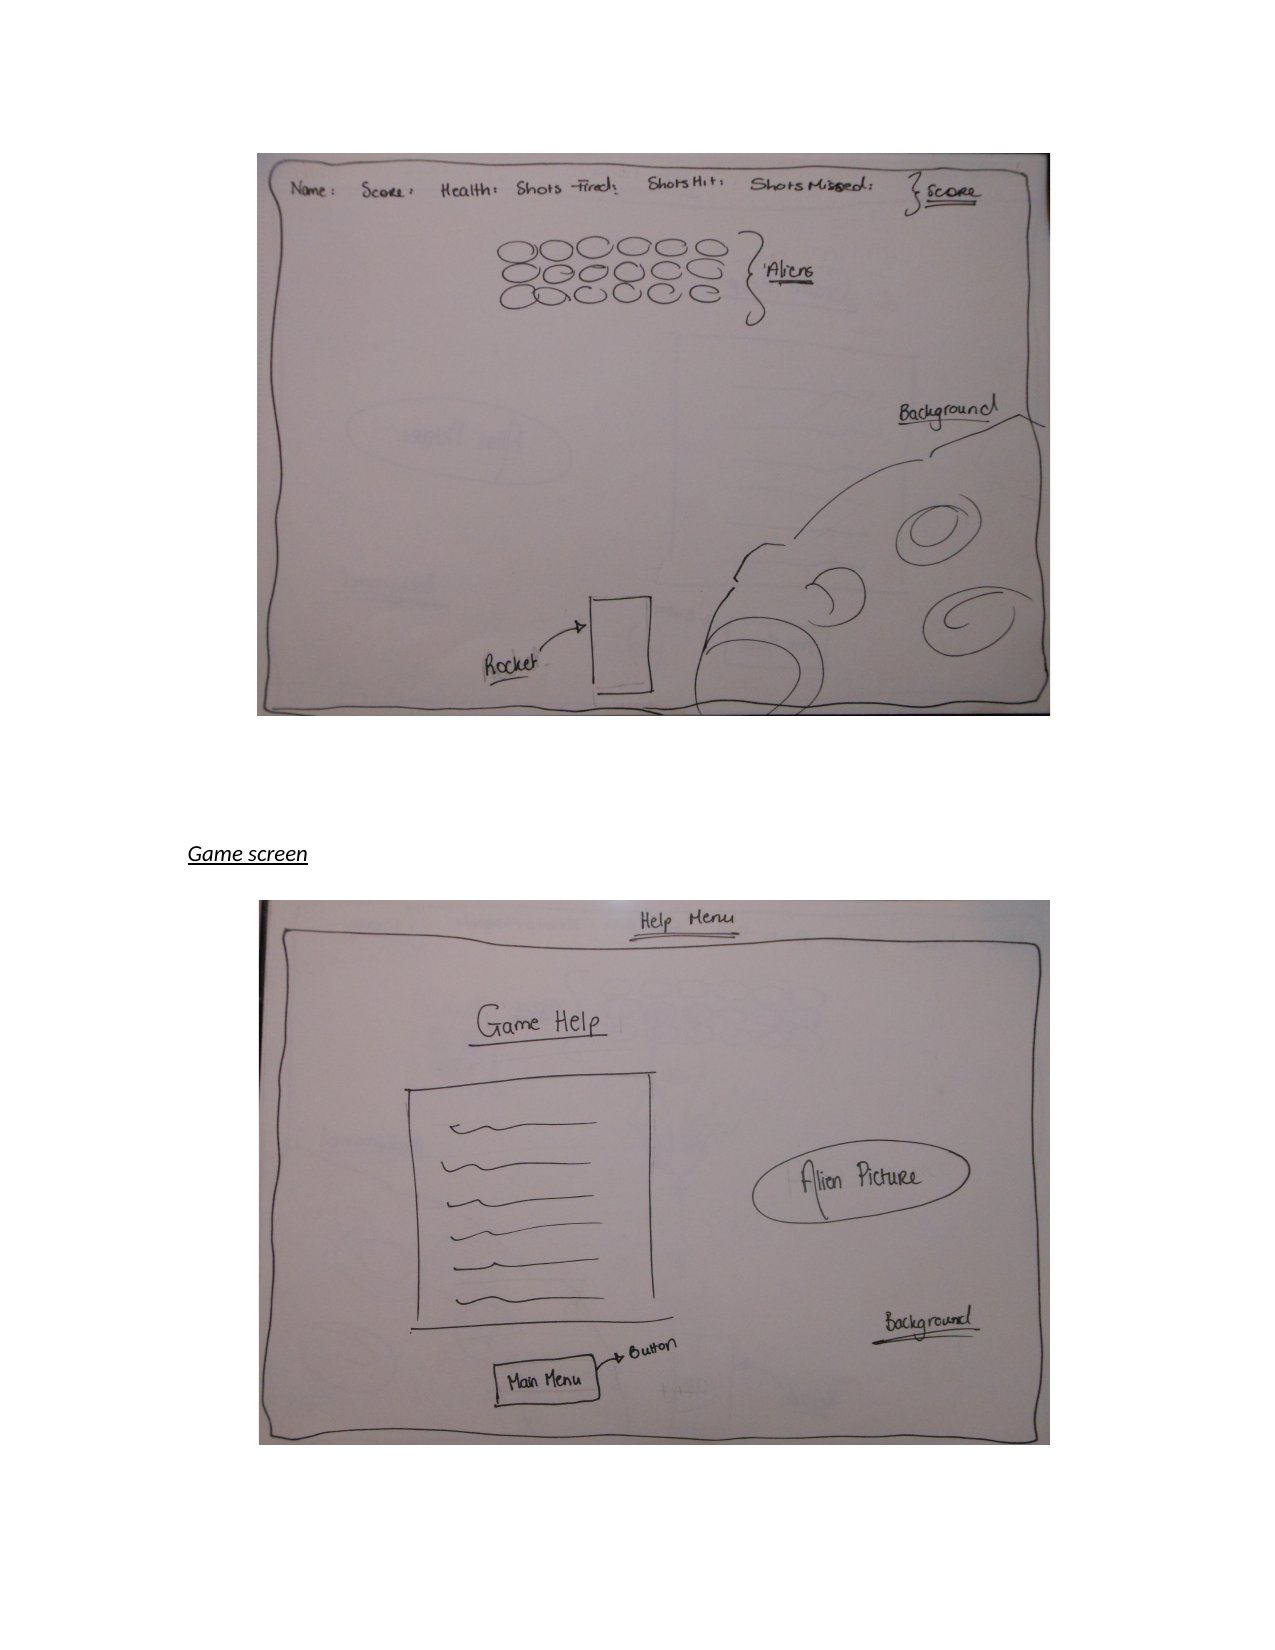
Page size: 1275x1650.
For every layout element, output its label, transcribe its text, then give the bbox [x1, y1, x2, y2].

text Game screen [187, 839, 1087, 867]
picture [258, 900, 1050, 1445]
picture [257, 153, 1050, 716]
